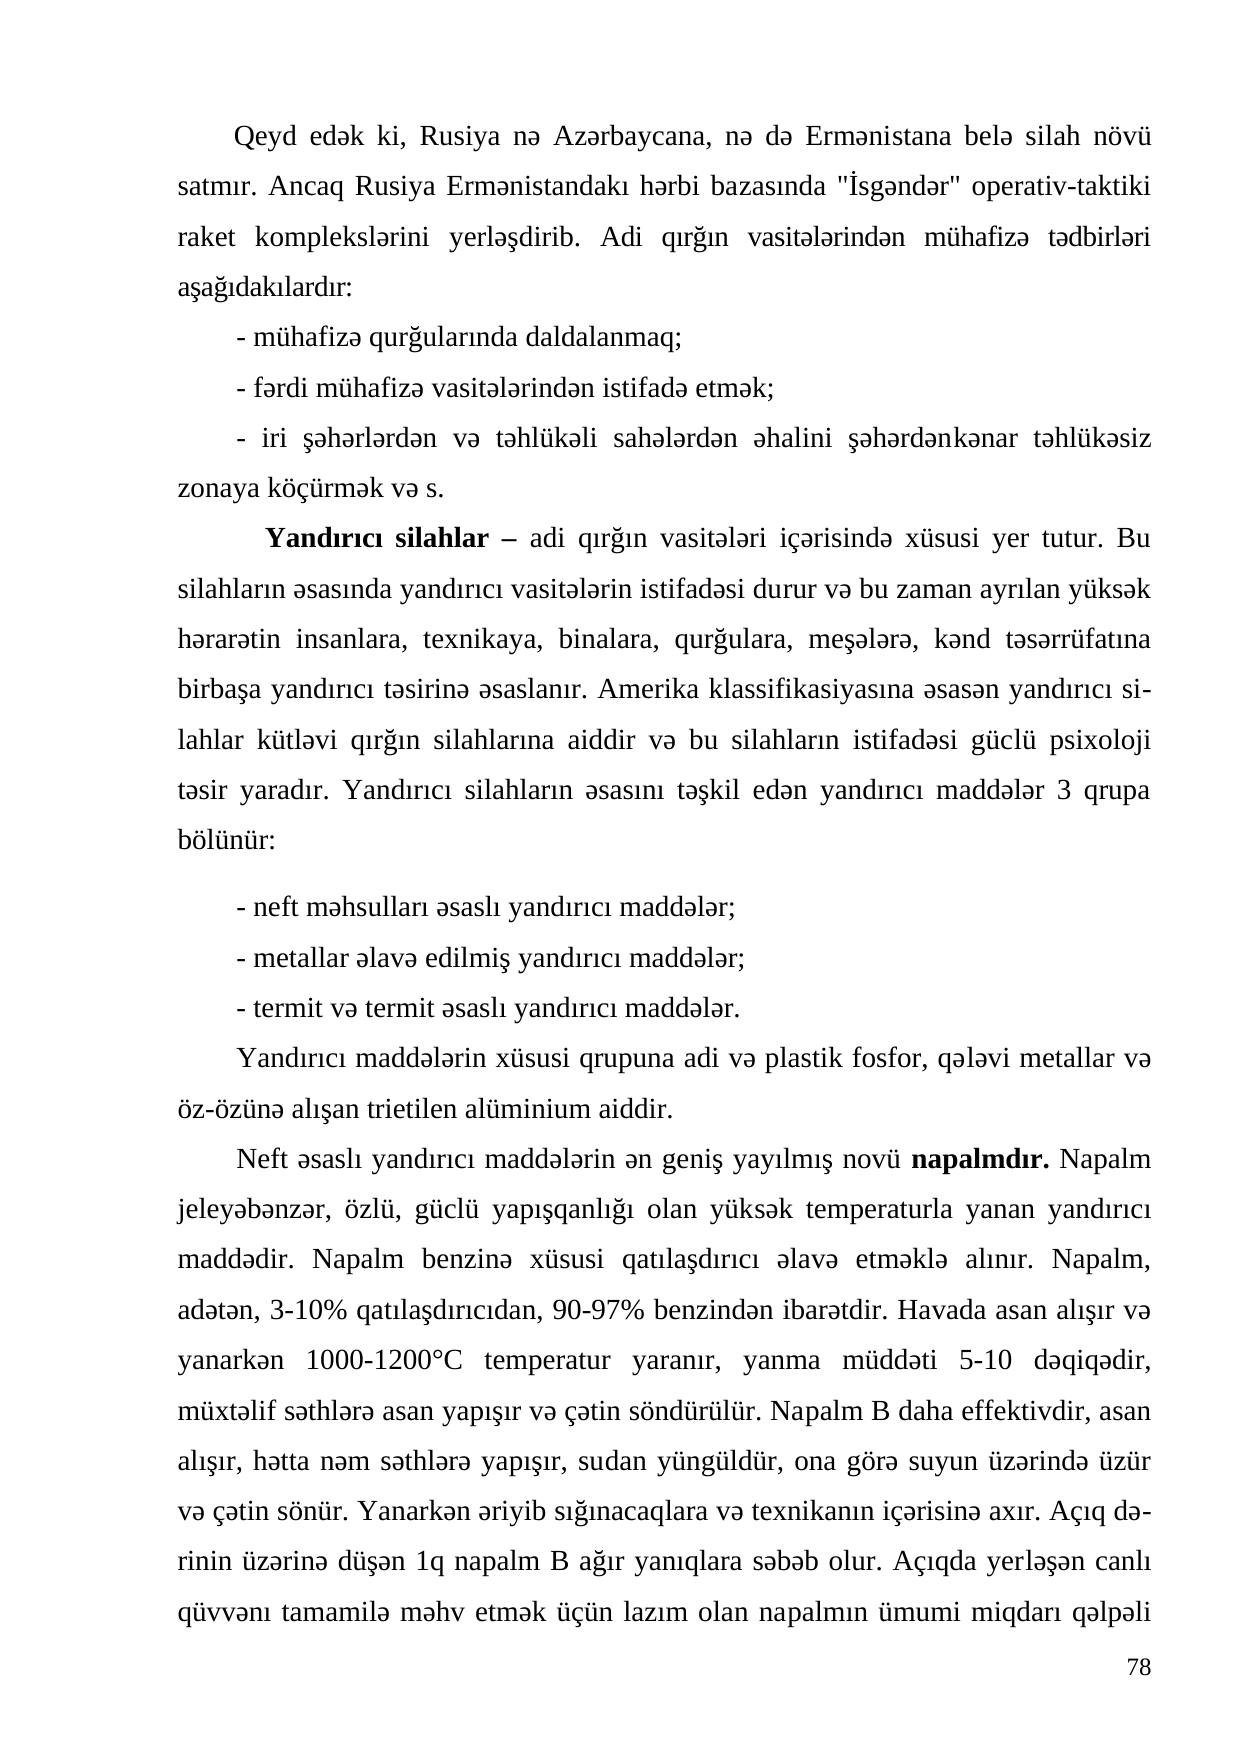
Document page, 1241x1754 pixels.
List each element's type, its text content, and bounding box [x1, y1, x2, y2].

text - neft məhsulları əsaslı yandırıcı maddələr; [177, 889, 1152, 923]
text Qeyd edək ki, Rusiya nə Azərbaycana, nə də Ermənistana belə silah növü satmır. Ancaq Rusiya Ermənistandakı hərbi bazasında "İsgəndər" operativ-taktiki raket komplekslərini yerləşdirib. Adi qırğın vasitələrindən mühafizə tədbirləri aşağıdakılardır: [177, 118, 1152, 303]
text Yandırıcı silahlar – adi qırğın vasitələri içərisində xüsusi yer tutur. Bu silahların əsasında yandırıcı vasitələrin istifadəsi durur və bu zaman ayrılan yüksək hərarətin insanlara, texnikaya, binalara, qurğulara, meşələrə, kənd təsərrüfatına birbaşa yandırıcı təsirinə əsaslanır. Amerika klassifikasiyasına əsasən yandırıcı silahlar kütləvi qırğın silahlarına aiddir və bu silahların istifadəsi güclü psixoloji təsir yaradır. Yandırıcı silahların əsasını təşkil edən yandırıcı maddələr 3 qrupa bölünür: [177, 521, 1152, 856]
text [177, 1141, 1152, 1627]
text Yandırıcı maddələrin xüsusi qrupuna adi və plastik fosfor, qələvi metallar və öz-özünə alışan trietilen alüminium aiddir. [177, 1040, 1152, 1124]
text - termit və termit əsaslı yandırıcı maddələr. [177, 990, 1152, 1024]
text - metallar əlavə edilmiş yandırıcı maddələr; [177, 940, 1152, 973]
text - fərdi mühafizə vasitələrindən istifadə etmək; [177, 370, 1152, 403]
text - mühafizə qurğularında daldalanmaq; [177, 319, 1152, 353]
text - iri şəhərlərdən və təhlükəli sahələrdən əhalini şəhərdənkənar təhlükəsiz zonaya köçürmək və s. [177, 420, 1152, 504]
